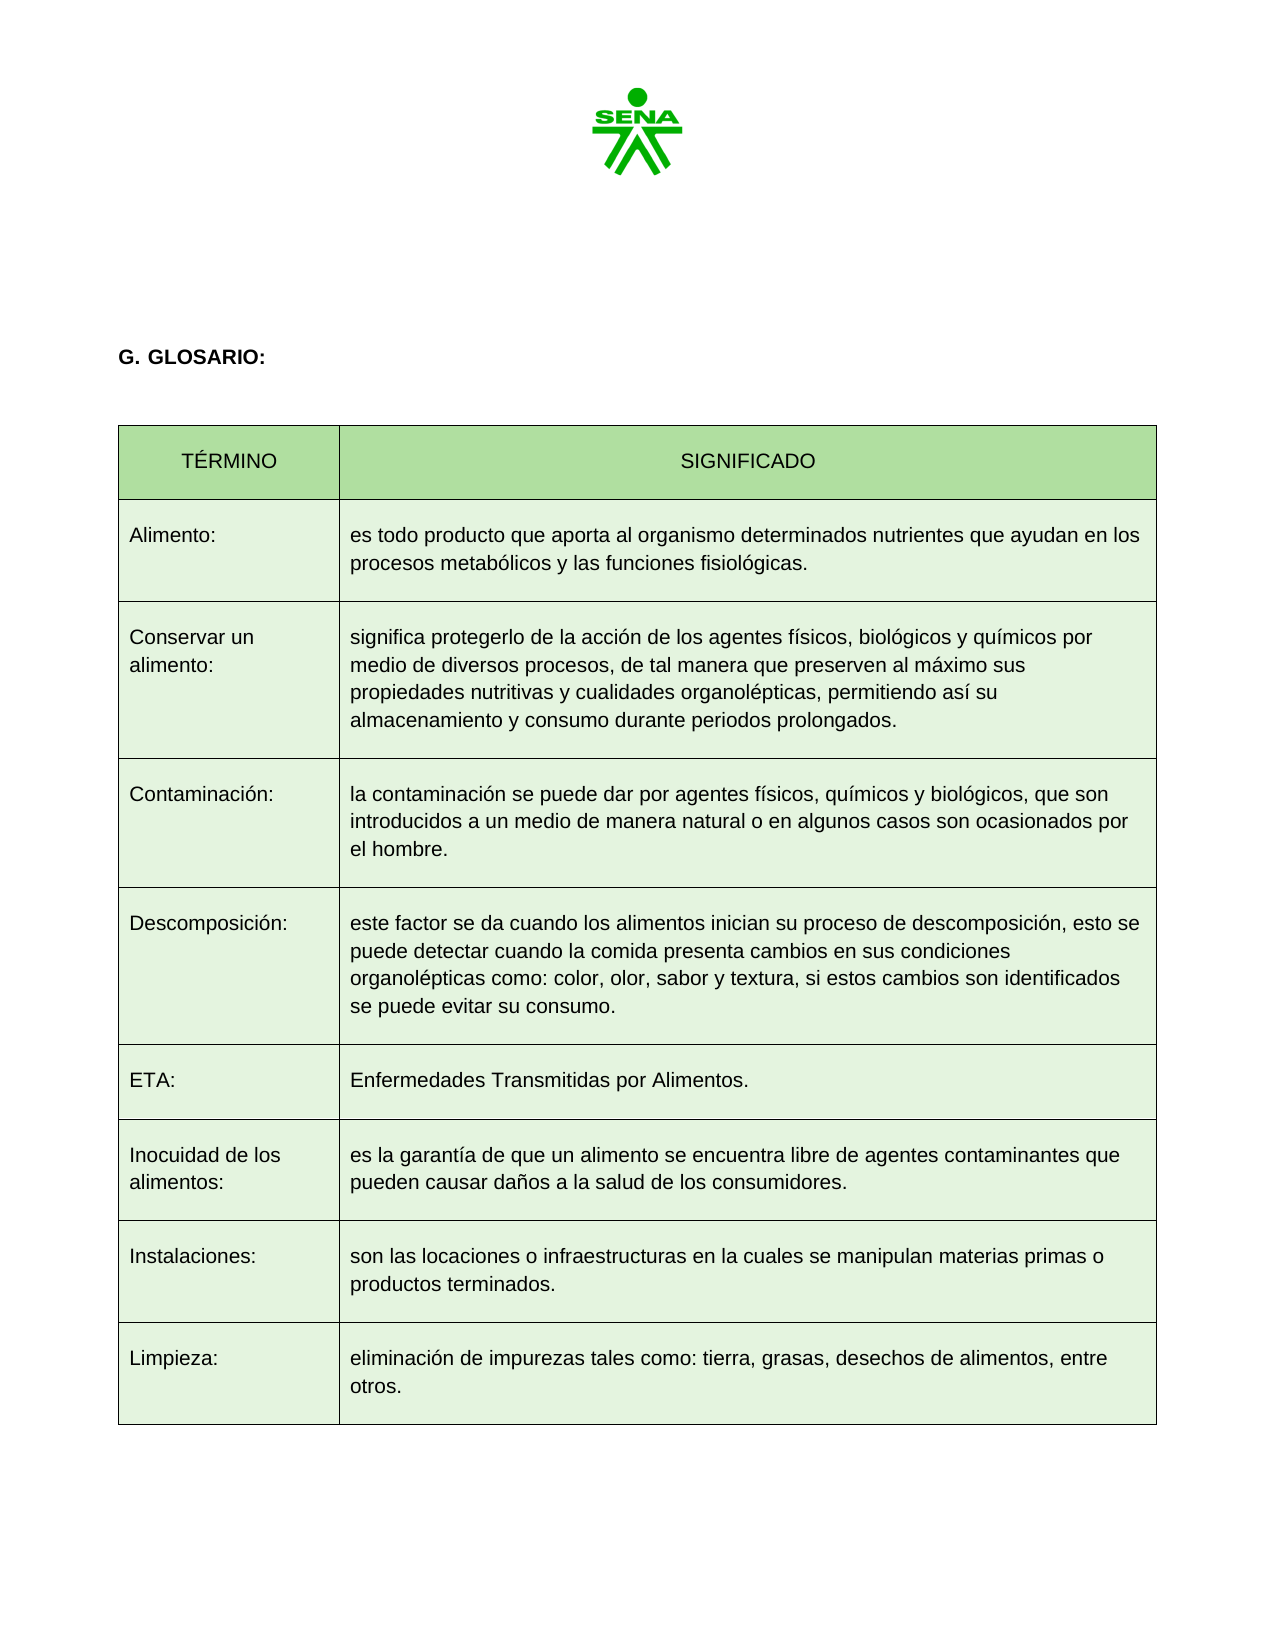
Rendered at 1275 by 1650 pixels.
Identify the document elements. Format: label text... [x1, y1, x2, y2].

table_cell Alimento: [119, 500, 339, 601]
table_cell la contaminación se puede dar por agentes físicos, químicos y biológicos, que son introducidos a un medio de manera natural o en algunos casos son ocasionados por el hombre. [340, 759, 1156, 887]
table_cell ETA: [119, 1045, 339, 1118]
table_cell Inocuidad de los alimentos: [119, 1120, 339, 1220]
table_cell Conservar un alimento: [119, 602, 339, 758]
picture [592, 87, 683, 176]
table_cell Descomposición: [119, 888, 339, 1044]
table_cell eliminación de impurezas tales como: tierra, grasas, desechos de alimentos, entre otros. [340, 1323, 1156, 1424]
table_cell Limpieza: [119, 1323, 339, 1424]
table_cell Contaminación: [119, 759, 339, 887]
list GLOSARIO: [118, 345, 1157, 369]
table_header TÉRMINO [119, 426, 339, 499]
table_cell es la garantía de que un alimento se encuentra libre de agentes contaminantes que pueden causar daños a la salud de los consumidores. [340, 1120, 1156, 1220]
table_cell es todo producto que aporta al organismo determinados nutrientes que ayudan en los procesos metabólicos y las funciones fisiológicas. [340, 500, 1156, 601]
table_header SIGNIFICADO [340, 426, 1156, 499]
table_cell son las locaciones o infraestructuras en la cuales se manipulan materias primas o productos terminados. [340, 1221, 1156, 1322]
table_cell Instalaciones: [119, 1221, 339, 1322]
table_cell Enfermedades Transmitidas por Alimentos. [340, 1045, 1156, 1118]
table_cell significa protegerlo de la acción de los agentes físicos, biológicos y químicos por medio de diversos procesos, de tal manera que preserven al máximo sus propiedades nutritivas y cualidades organolépticas, permitiendo así su almacenamiento y consumo durante periodos prolongados. [340, 602, 1156, 758]
table_cell este factor se da cuando los alimentos inician su proceso de descomposición, esto se puede detectar cuando la comida presenta cambios en sus condiciones organolépticas como: color, olor, sabor y textura, si estos cambios son identificados se puede evitar su consumo. [340, 888, 1156, 1044]
